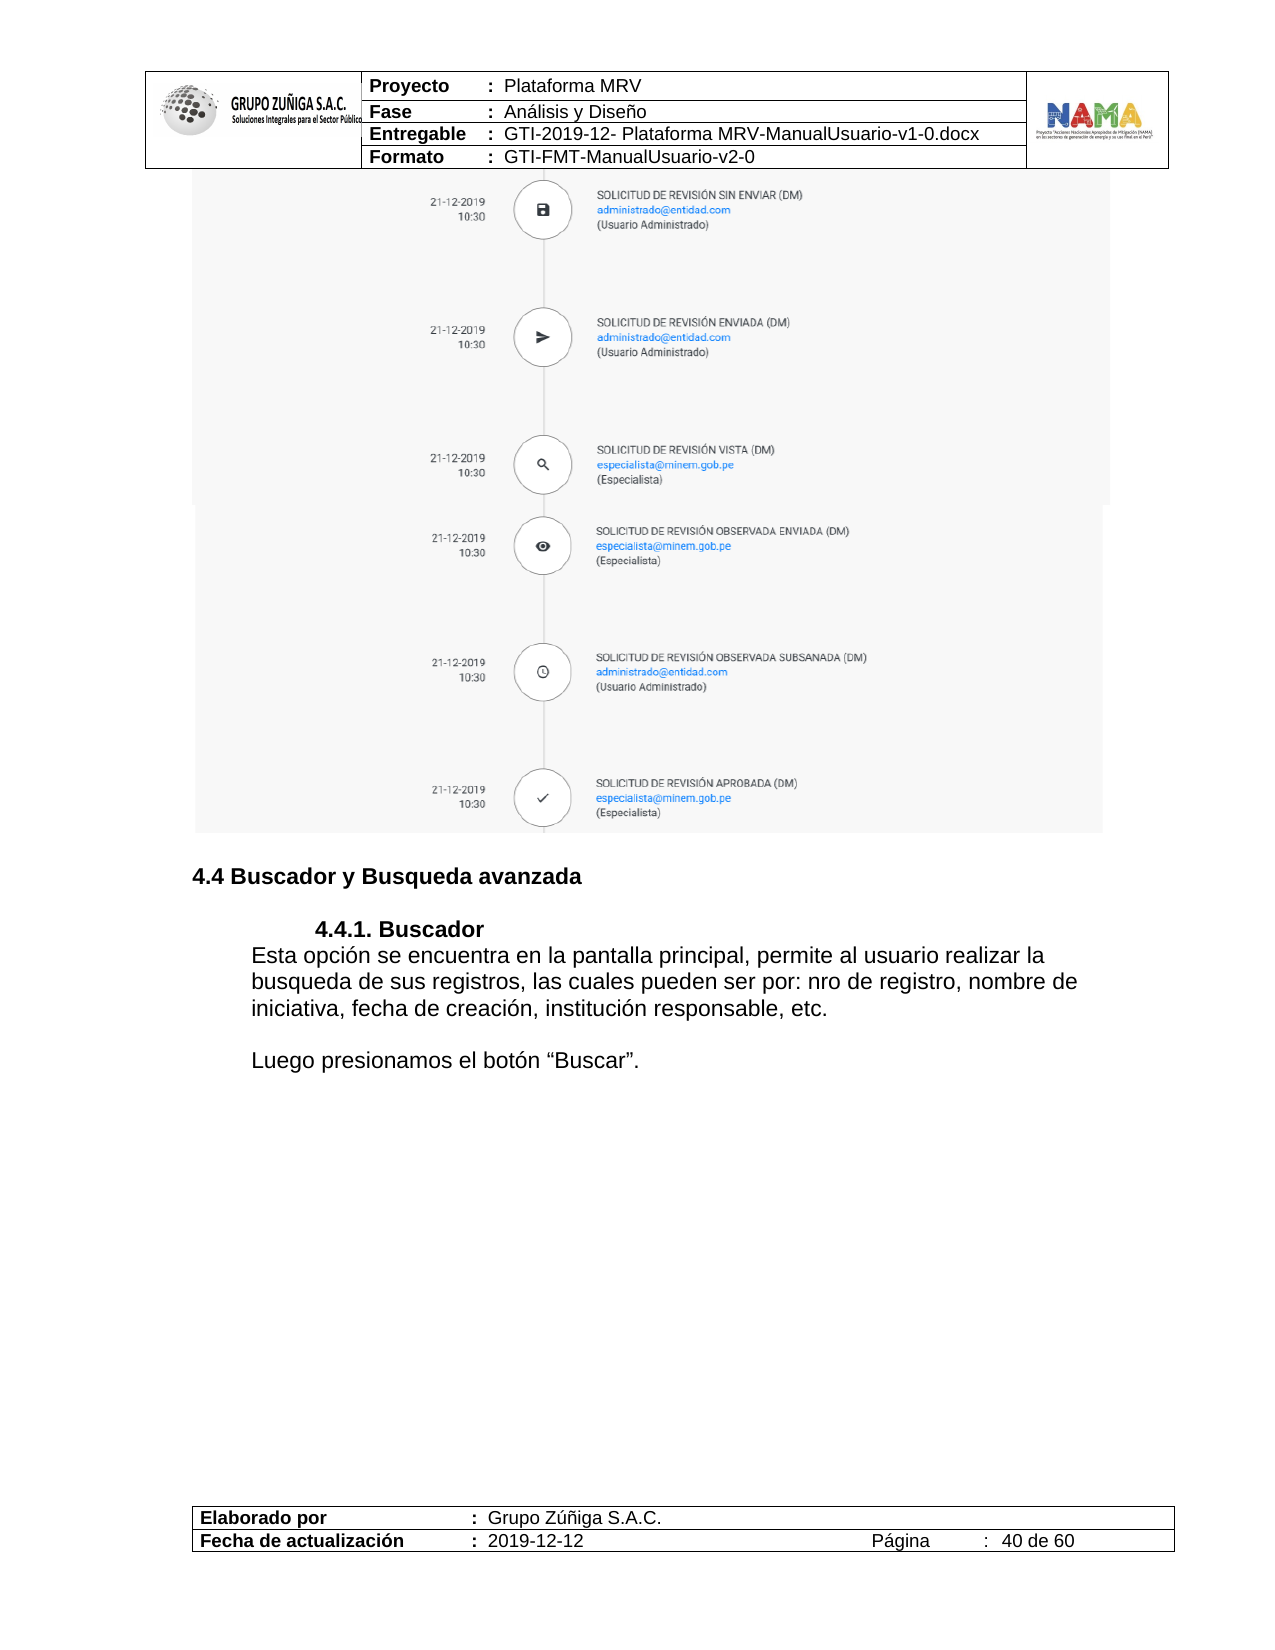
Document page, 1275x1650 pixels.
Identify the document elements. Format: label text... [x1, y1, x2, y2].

text Luego presionamos el botón “Buscar”. [251, 1047, 1122, 1074]
subtitle 4.4 Buscador y Busqueda avanzada [192, 863, 1122, 889]
picture [152, 83, 362, 137]
subtitle 4.4.1. Buscador [251, 916, 1122, 942]
picture [1028, 95, 1160, 143]
text Esta opción se encuentra en la pantalla principal, permite al usuario realizar la busqueda de sus registros, las cuales pueden ser por: nro de registro, nombre de iniciativa, fecha de creación, institución responsable, etc. [251, 942, 1122, 1021]
picture [192, 169, 1111, 833]
